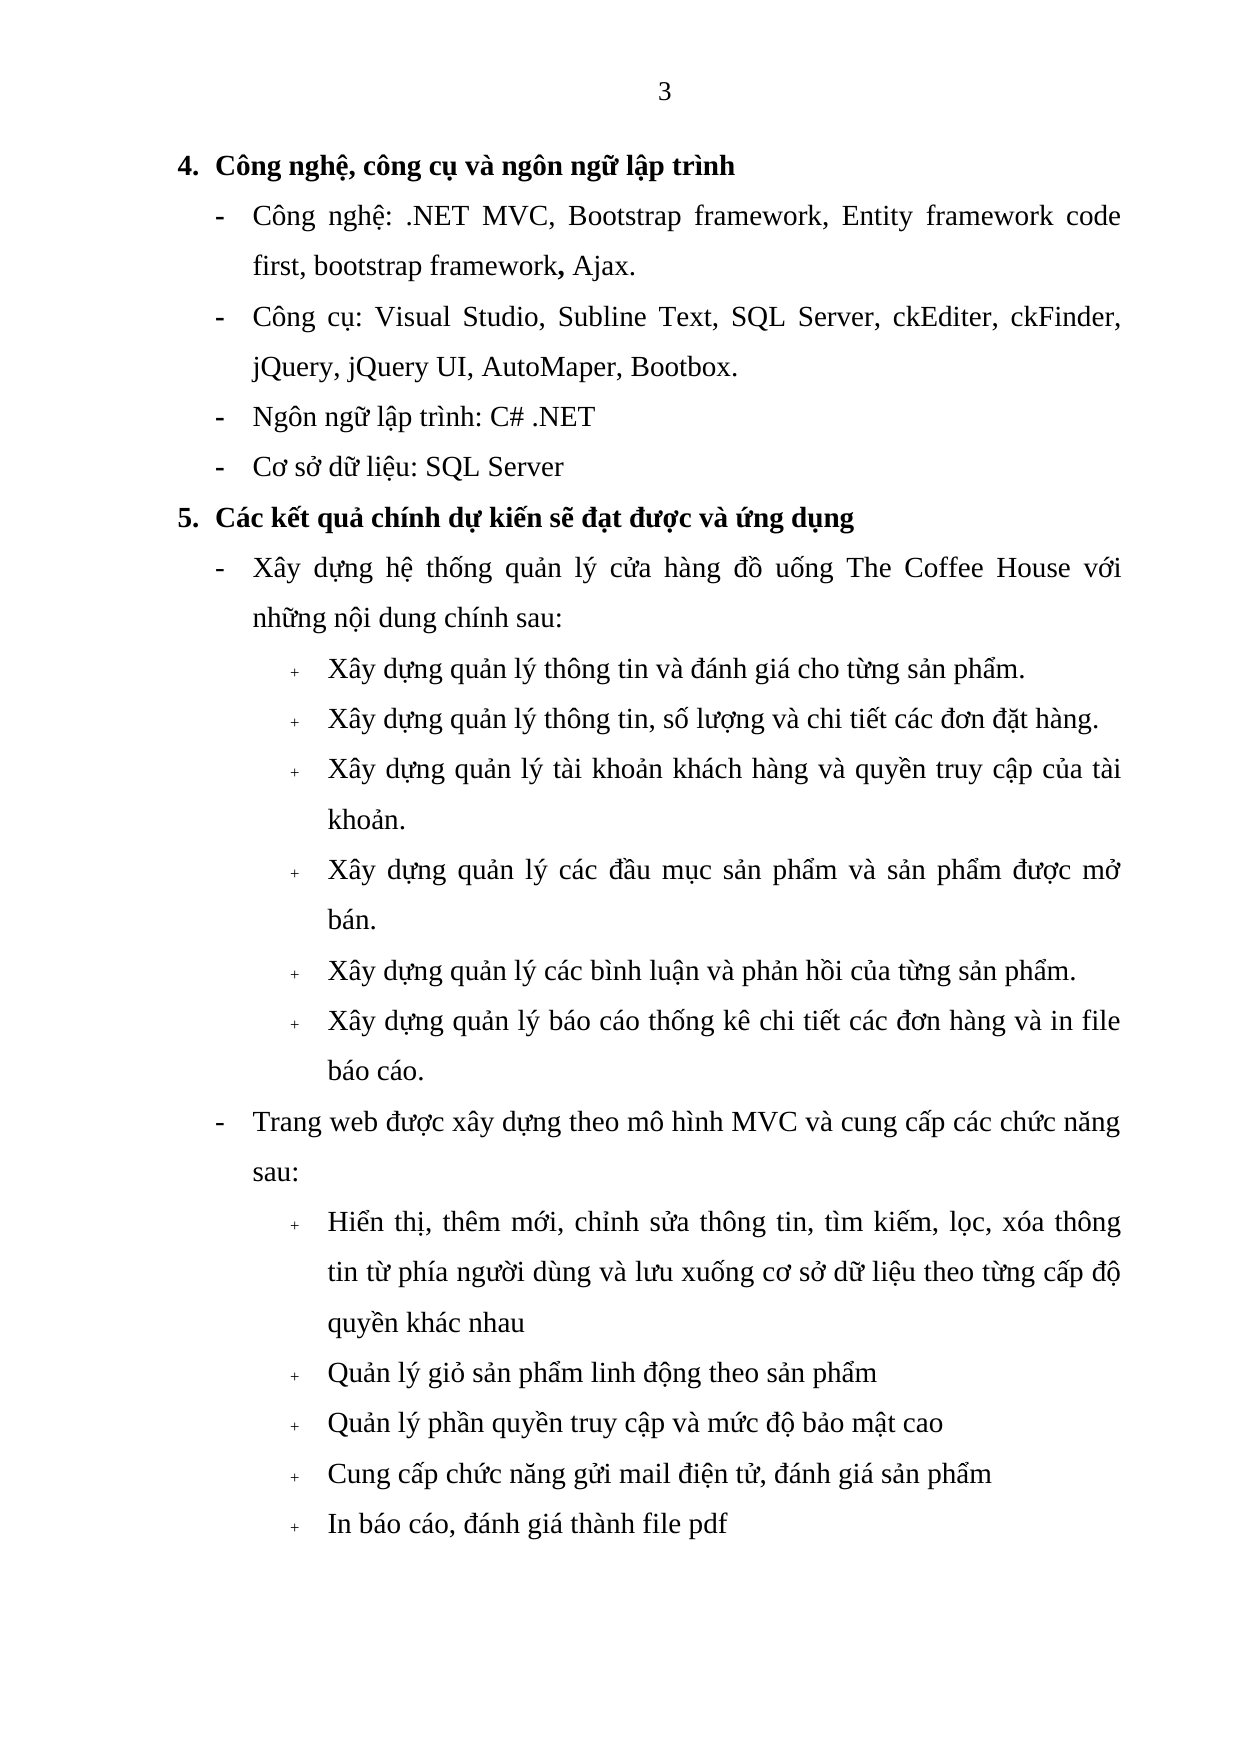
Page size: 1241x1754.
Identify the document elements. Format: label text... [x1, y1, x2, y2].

list Quản lý giỏ sản phẩm linh động theo sản phẩm [290, 1355, 1122, 1389]
list Quản lý phần quyền truy cập và mức độ bảo mật cao [290, 1406, 1122, 1439]
list Trang web được xây dựng theo mô hình MVC và cung cấp các chức năng sau: [215, 1104, 1122, 1187]
list Xây dựng quản lý các đầu mục sản phẩm và sản phẩm được mở bán. [290, 852, 1122, 936]
list Xây dựng quản lý thông tin, số lượng và chi tiết các đơn đặt hàng. [290, 701, 1122, 735]
list Xây dựng quản lý các bình luận và phản hồi của từng sản phẩm. [290, 953, 1122, 986]
list Xây dựng quản lý báo cáo thống kê chi tiết các đơn hàng và in file báo cáo. [290, 1003, 1122, 1087]
list Các kết quả chính dự kiến sẽ đạt được và ứng dụng [177, 500, 1122, 533]
list In báo cáo, đánh giá thành file pdf [290, 1506, 1122, 1540]
list Hiển thị, thêm mới, chỉnh sửa thông tin, tìm kiếm, lọc, xóa thông tin từ phía người dùng và lưu xuống cơ sở dữ liệu theo từng cấp độ quyền khác nhau [290, 1204, 1122, 1338]
list Công nghệ, công cụ và ngôn ngữ lập trình [177, 148, 1122, 181]
list Xây dựng quản lý tài khoản khách hàng và quyền truy cập của tài khoản. [290, 751, 1122, 835]
list Xây dựng quản lý thông tin và đánh giá cho từng sản phẩm. [290, 651, 1122, 684]
list Cung cấp chức năng gửi mail điện tử, đánh giá sản phẩm [290, 1456, 1122, 1489]
list Cơ sở dữ liệu: SQL Server [215, 449, 1122, 483]
list Ngôn ngữ lập trình: C# .NET [215, 399, 1122, 433]
list Xây dựng hệ thống quản lý cửa hàng đồ uống The Coffee House với những nội dung chính sau: [215, 550, 1122, 634]
list Công cụ: Visual Studio, Subline Text, SQL Server, ckEditer, ckFinder, jQuery, jQuery UI, AutoMaper, Bootbox. [215, 299, 1122, 382]
list Công nghệ: .NET MVC, Bootstrap framework, Entity framework code first, bootstrap framework, Ajax. [215, 198, 1122, 282]
